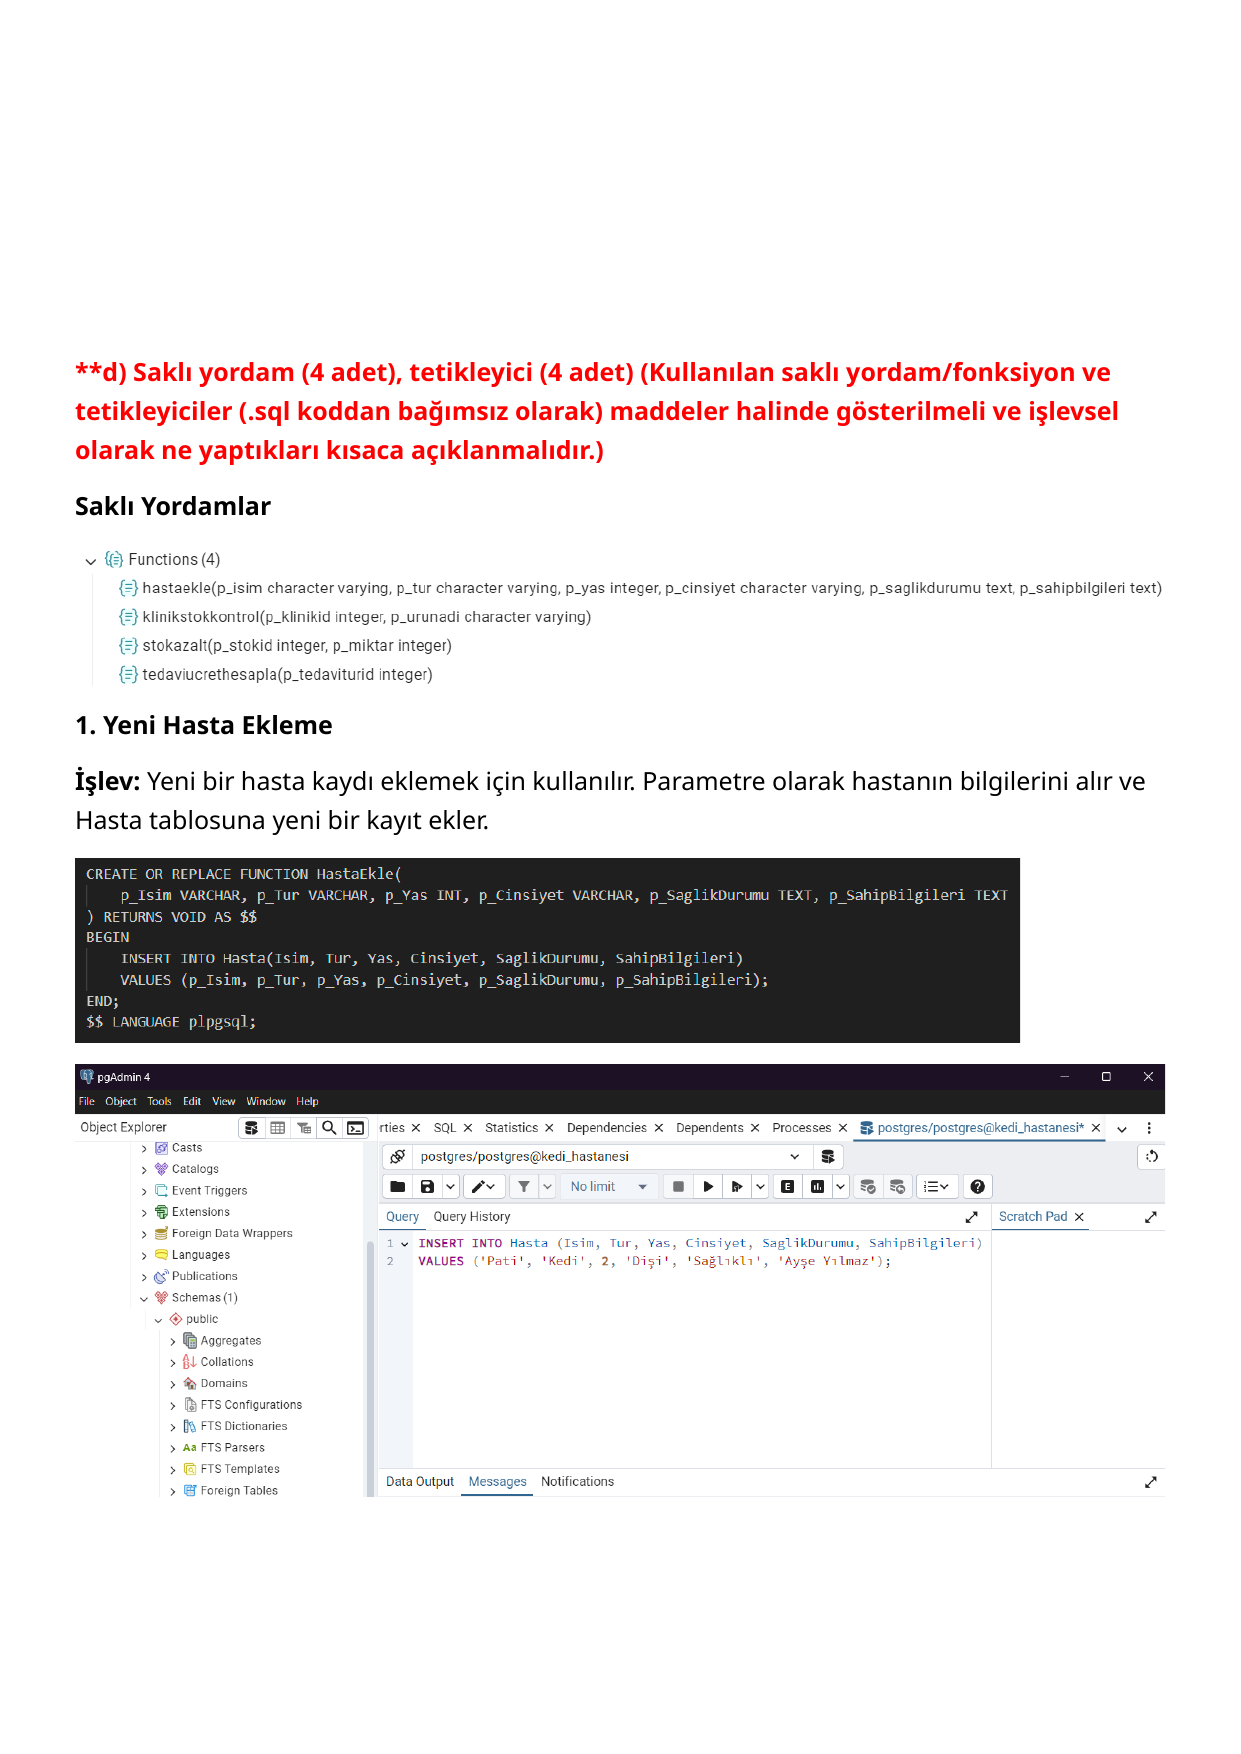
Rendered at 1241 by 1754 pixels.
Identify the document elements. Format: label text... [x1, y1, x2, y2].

picture [75, 544, 1166, 686]
text İşlev: Yeni bir hasta kaydı eklemek için kullanılır. Parametre olarak hastanın bilgilerini alır ve Hasta tablosuna yeni bir kayıt ekler. [75, 763, 1165, 836]
text 1. Yeni Hasta Ekleme [75, 707, 1165, 741]
text **d) Saklı yordam (4 adet), tetikleyici (4 adet) (Kullanılan saklı yordam/fonksiyon ve tetikleyiciler (.sql koddan bağımsız olarak) maddeler halinde gösterilmeli ve işlevsel olarak ne yaptıkları kısaca açıklanmalıdır.) [75, 354, 1165, 467]
picture [75, 858, 1021, 1043]
picture [75, 1064, 1166, 1497]
text Saklı Yordamlar [75, 488, 1165, 522]
